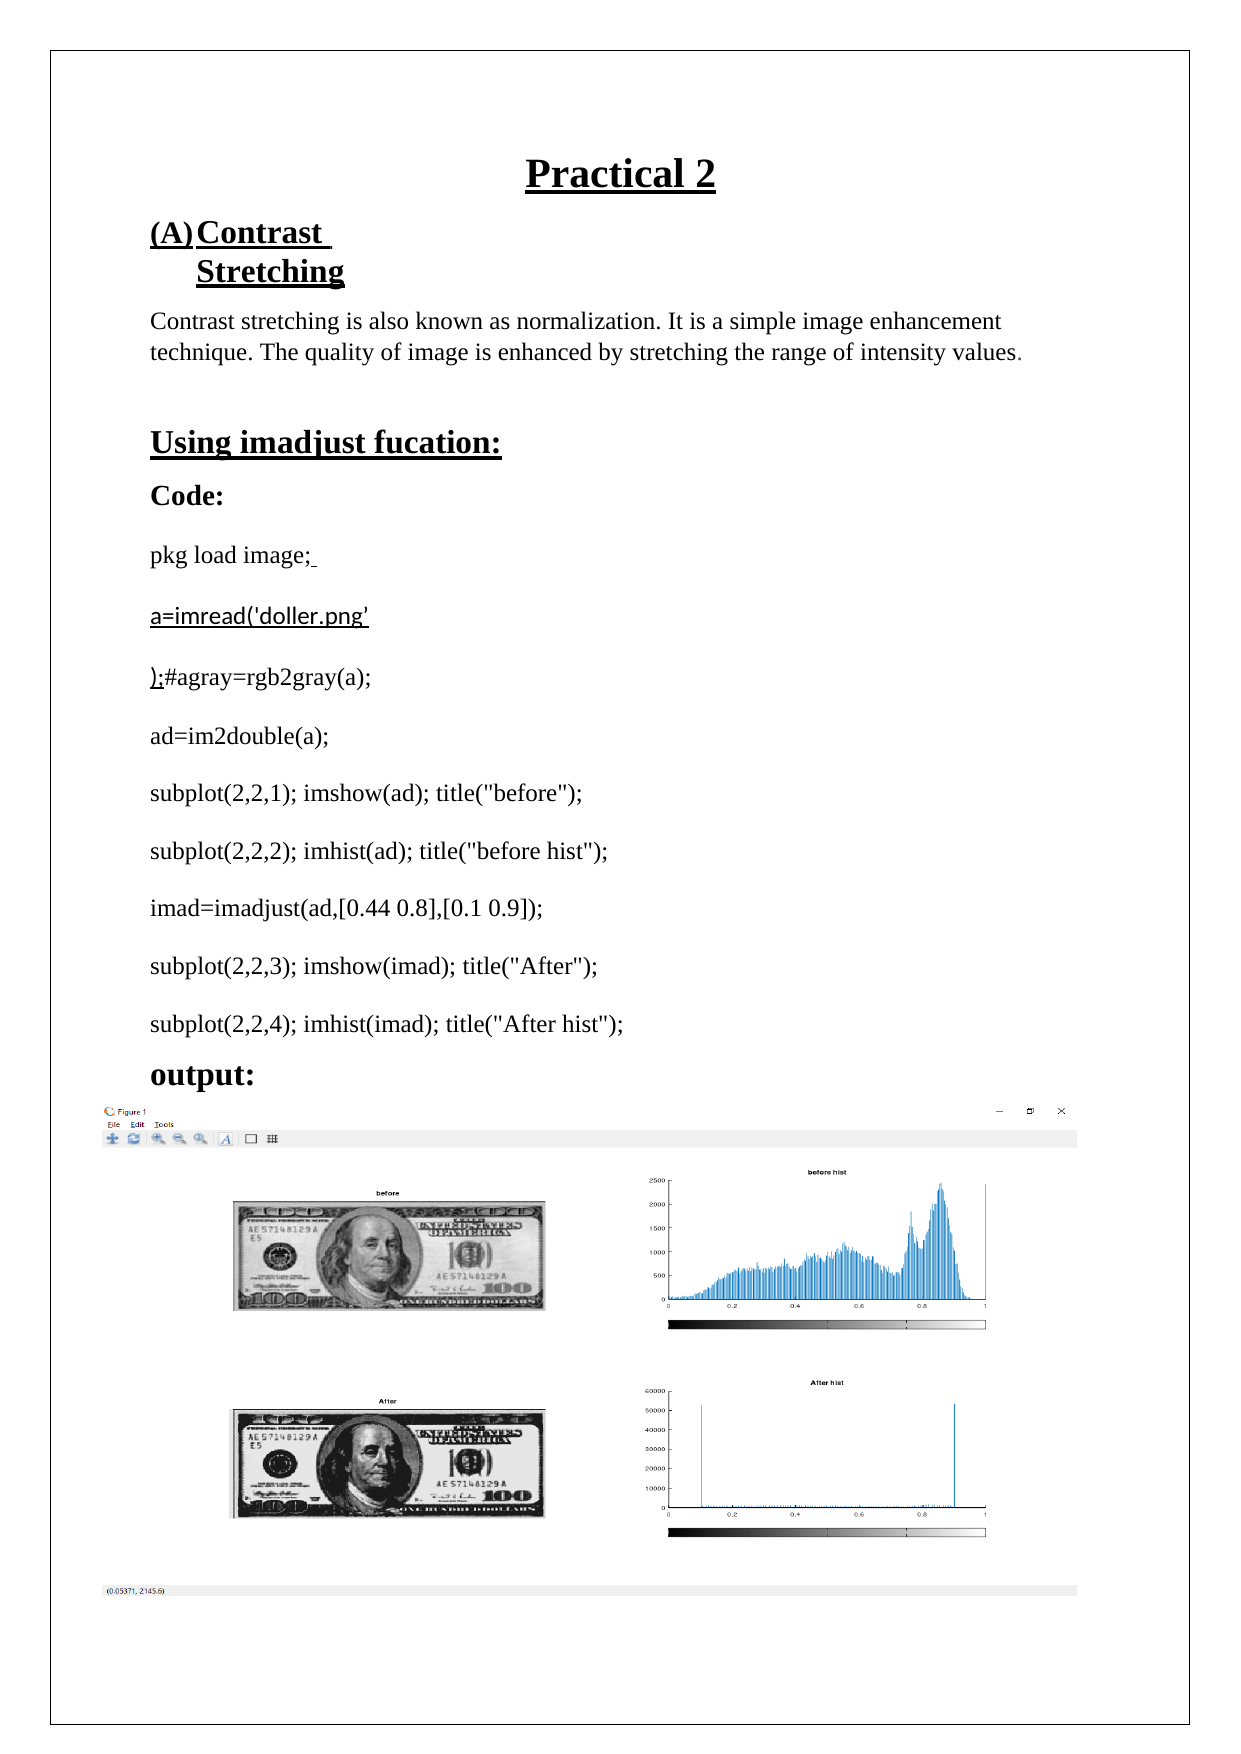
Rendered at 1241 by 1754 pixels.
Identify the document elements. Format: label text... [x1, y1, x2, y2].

text subplot(2,2,1); imshow(ad); title("before"); subplot(2,2,2); imhist(ad); title("before hist"); imad=imadjust(ad,[0.44 0.8],[0.1 0.9]); [150, 778, 610, 922]
text subplot(2,2,4); imhist(imad); title("After hist"); [150, 1009, 1138, 1038]
text subplot(2,2,3); imshow(imad); title("After"); [150, 951, 1138, 980]
subtitle Code: [150, 478, 1138, 511]
subtitle output: [150, 1054, 1138, 1092]
text Practical 2 [525, 148, 1138, 196]
text Contrast stretching is also known as normalization. It is a simple image enhancement technique. The quality of image is enhanced by stretching the range of intensity values. [150, 306, 1024, 366]
subtitle Using imadjust fucation: [150, 423, 1138, 461]
subtitle Contrast Stretching [150, 212, 478, 289]
text pkg load image; a=imread('doller.png’);#agray=rgb2gray(a); ad=im2double(a); [150, 541, 373, 749]
picture [102, 1105, 1078, 1596]
